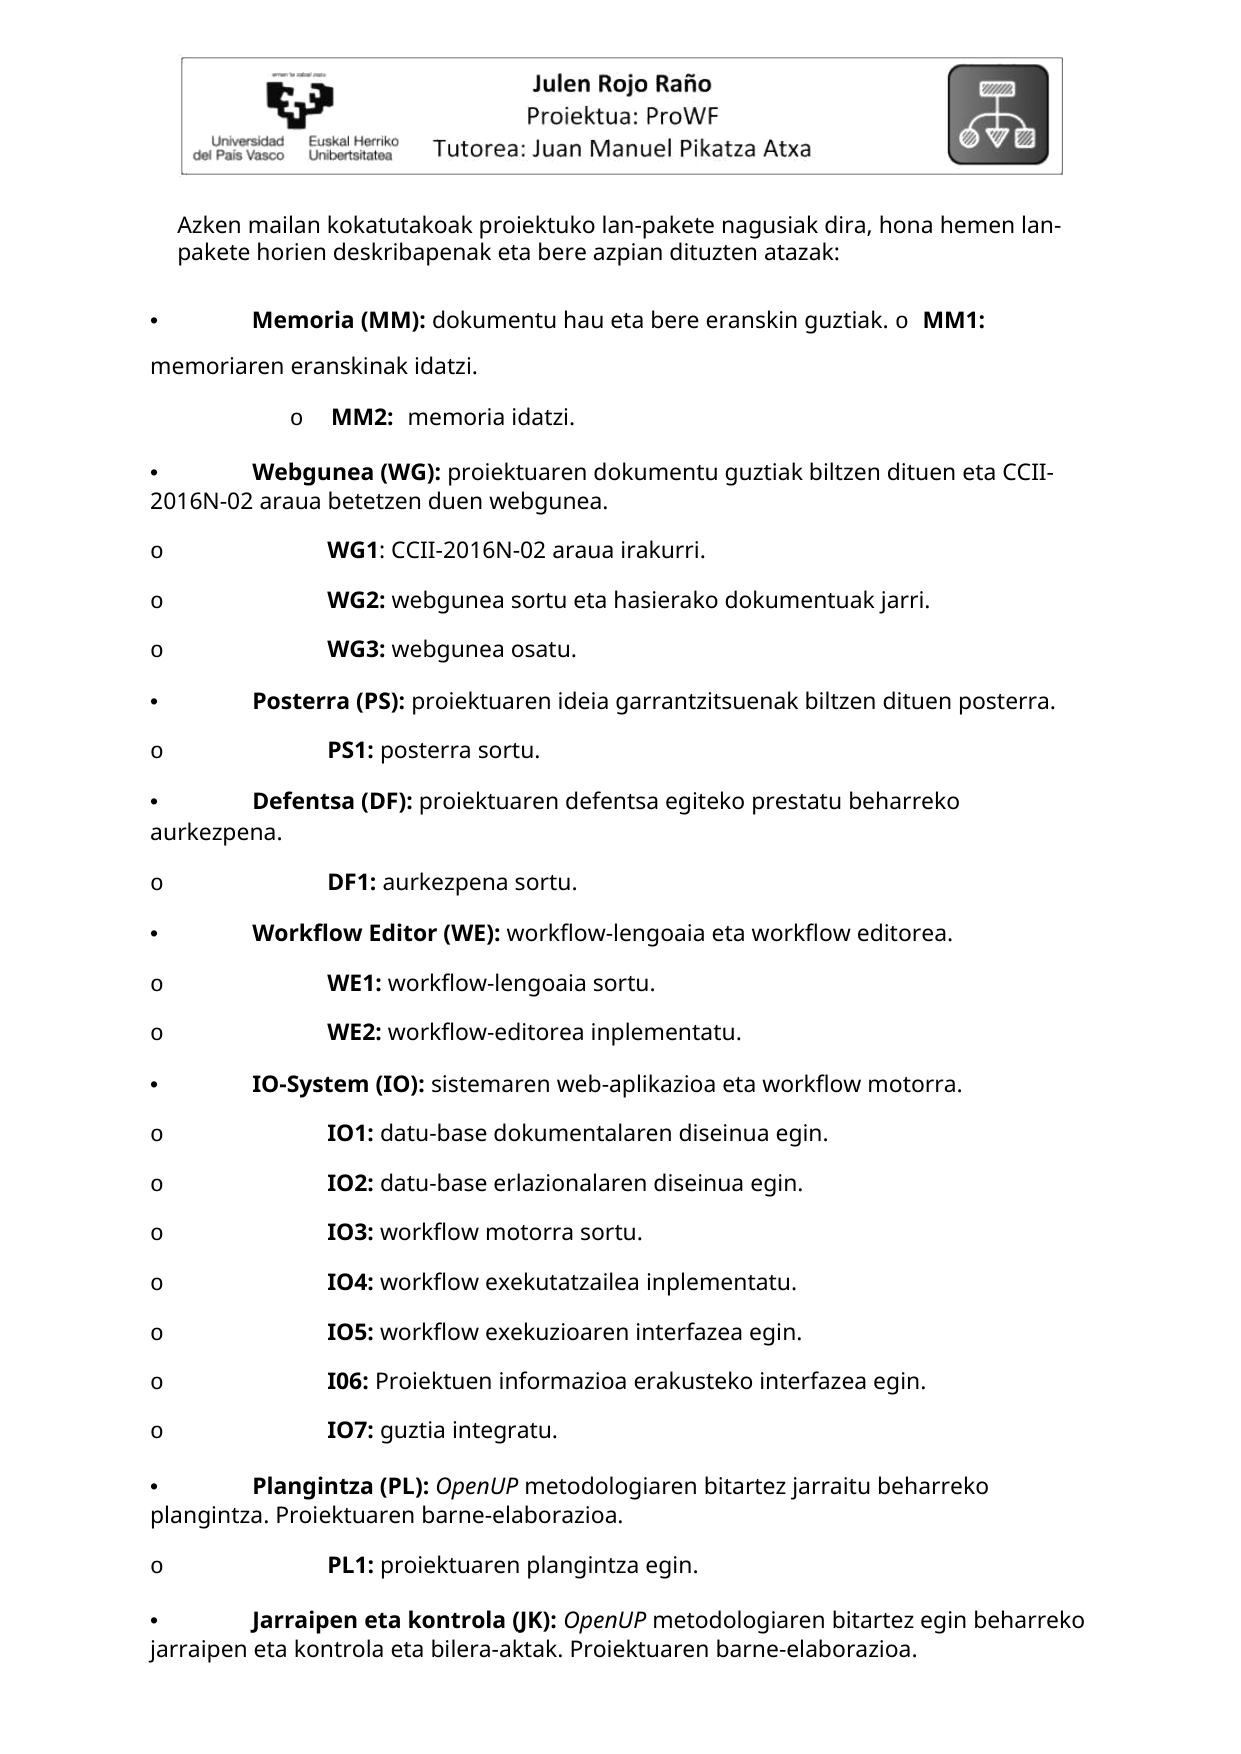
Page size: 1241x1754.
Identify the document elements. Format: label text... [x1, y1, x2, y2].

text o MM2: memoria idatzi. [289, 400, 1090, 432]
list Defentsa (DF): proiektuaren defentsa egiteko prestatu beharreko aurkezpena. [150, 785, 1090, 848]
list IO2: datu-base erlazionalaren diseinua egin. [150, 1167, 1090, 1198]
list WG1: CCII-2016N-02 araua irakurri. [150, 534, 1090, 565]
text Azken mailan kokatutakoak proiektuko lan-pakete nagusiak dira, hona hemen lan-pakete horien deskribapenak eta bere azpian dituzten atazak: [177, 210, 1063, 267]
list IO3: workflow motorra sortu. [150, 1216, 1090, 1247]
list PL1: proiektuaren plangintza egin. [150, 1548, 1090, 1580]
list Plangintza (PL): OpenUP metodologiaren bitartez jarraitu beharreko plangintza. Proiektuaren barne-elaborazioa. [150, 1471, 1090, 1530]
list WE1: workflow-lengoaia sortu. [150, 967, 1090, 998]
list WG2: webgunea sortu eta hasierako dokumentuak jarri. [150, 584, 1090, 615]
list WE2: workflow-editorea inplementatu. [150, 1016, 1090, 1048]
list DF1: aurkezpena sortu. [150, 866, 1090, 898]
list Webgunea (WG): proiektuaren dokumentu guztiak biltzen dituen eta CCII-2016N-02 araua betetzen duen webgunea. [150, 457, 1090, 516]
list IO7: guztia integratu. [150, 1414, 1090, 1446]
list Memoria (MM): dokumentu hau eta bere eranskin guztiak. o MM1: memoriaren eranskinak idatzi. [150, 304, 1090, 381]
list Workflow Editor (WE): workflow-lengoaia eta workflow editorea. [150, 917, 1090, 948]
list IO-System (IO): sistemaren web-aplikazioa eta workflow motorra. [150, 1068, 1090, 1099]
picture [178, 54, 1063, 177]
list IO4: workflow exekutatzailea inplementatu. [150, 1266, 1090, 1297]
list PS1: posterra sortu. [150, 734, 1090, 766]
list Posterra (PS): proiektuaren ideia garrantzitsuenak biltzen dituen posterra. [150, 685, 1090, 716]
list Jarraipen eta kontrola (JK): OpenUP metodologiaren bitartez egin beharreko jarraipen eta kontrola eta bilera-aktak. Proiektuaren barne-elaborazioa. [150, 1605, 1090, 1664]
list IO5: workflow exekuzioaren interfazea egin. [150, 1316, 1090, 1347]
list I06: Proiektuen informazioa erakusteko interfazea egin. [150, 1365, 1090, 1397]
list WG3: webgunea osatu. [150, 633, 1090, 665]
list IO1: datu-base dokumentalaren diseinua egin. [150, 1117, 1090, 1149]
